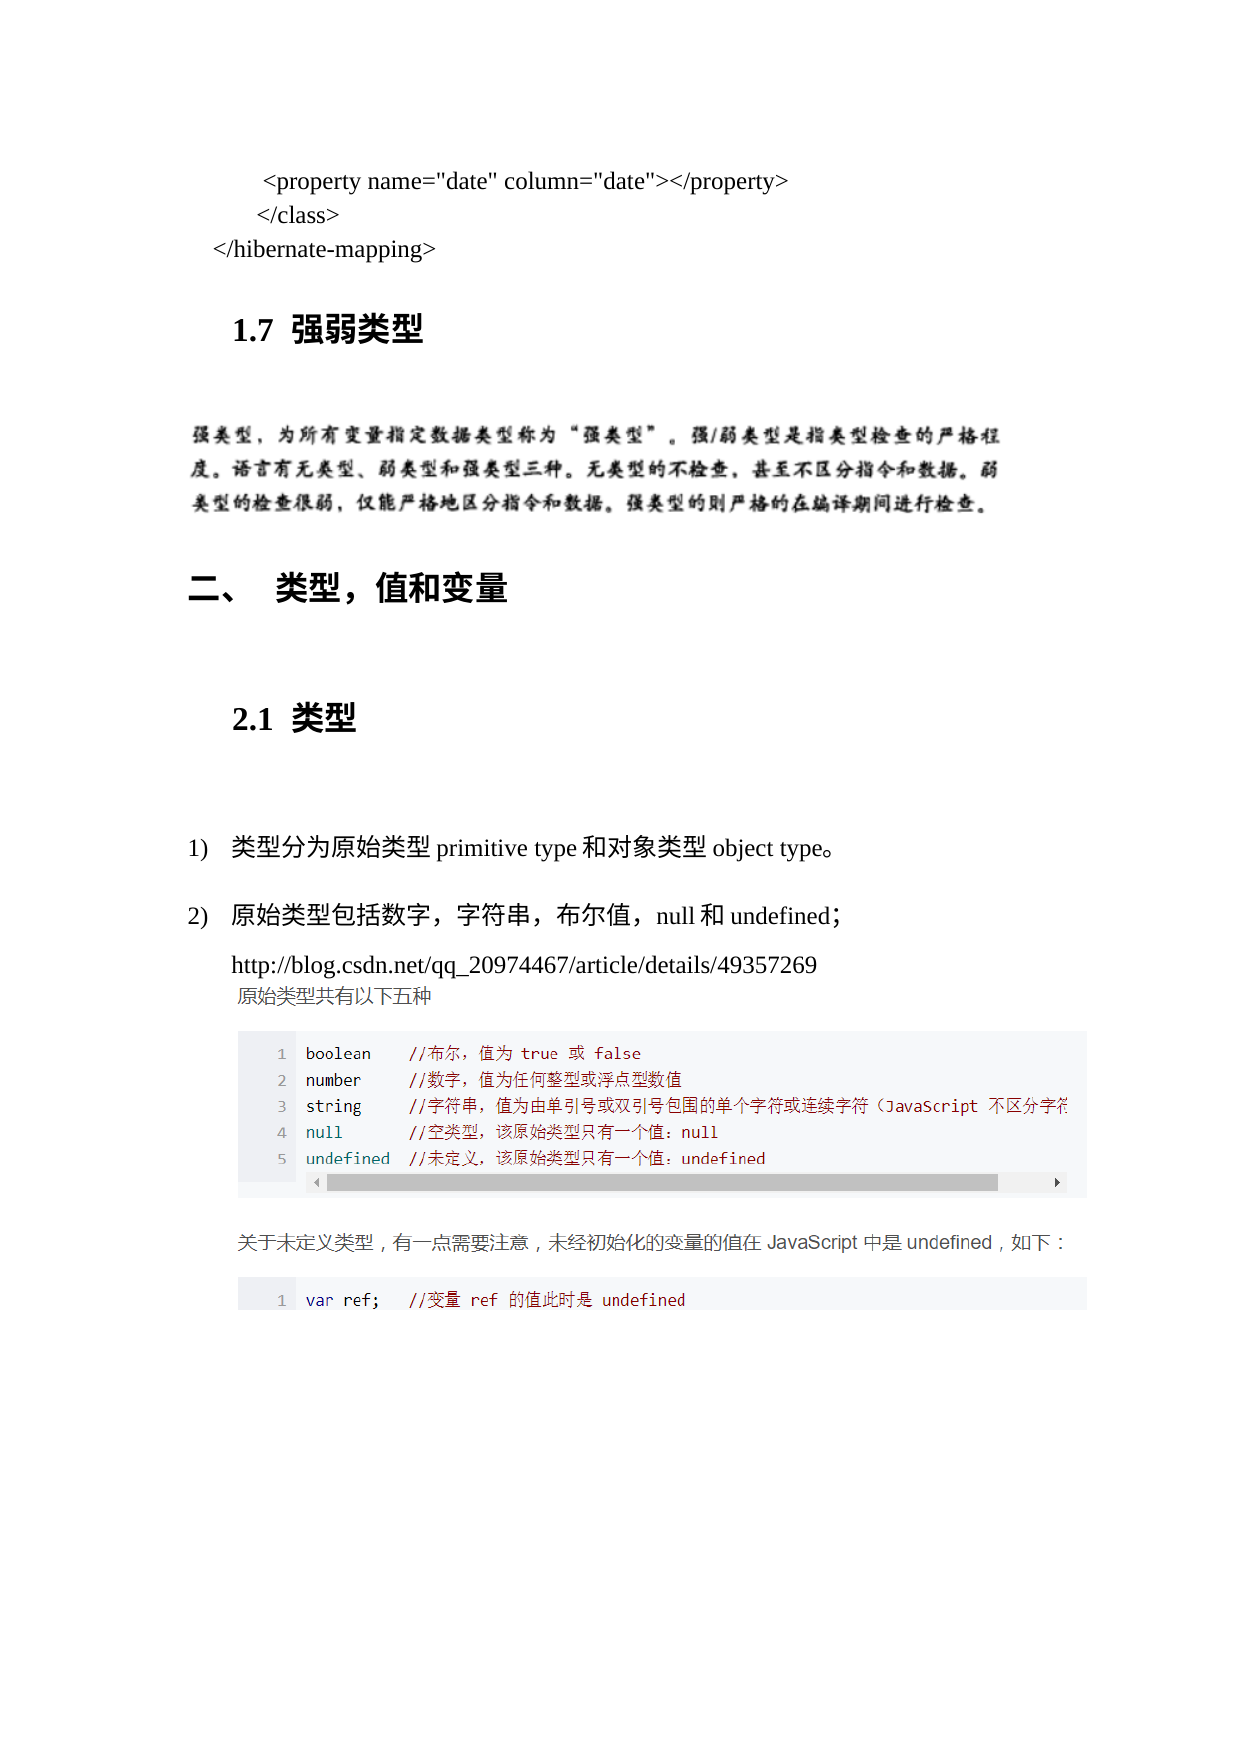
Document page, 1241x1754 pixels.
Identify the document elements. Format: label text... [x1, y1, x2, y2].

picture [231, 981, 1097, 1310]
text </class> [187, 198, 1053, 232]
subtitle 强弱类型 [232, 293, 1053, 361]
list 类型分为原始类型primitive type和对象类型object type。 [187, 812, 1053, 880]
text </hibernate-mapping> [187, 232, 1053, 266]
list 原始类型包括数字，字符串，布尔值，null和undefined； [187, 880, 1053, 948]
text <property name="date" column="date"></property> [187, 164, 1053, 198]
subtitle 类型 [232, 682, 1053, 750]
list http://blog.csdn.net/qq_20974467/article/details/49357269 [231, 948, 1053, 981]
picture [187, 422, 1004, 517]
subtitle 类型，值和变量 [187, 552, 1053, 620]
